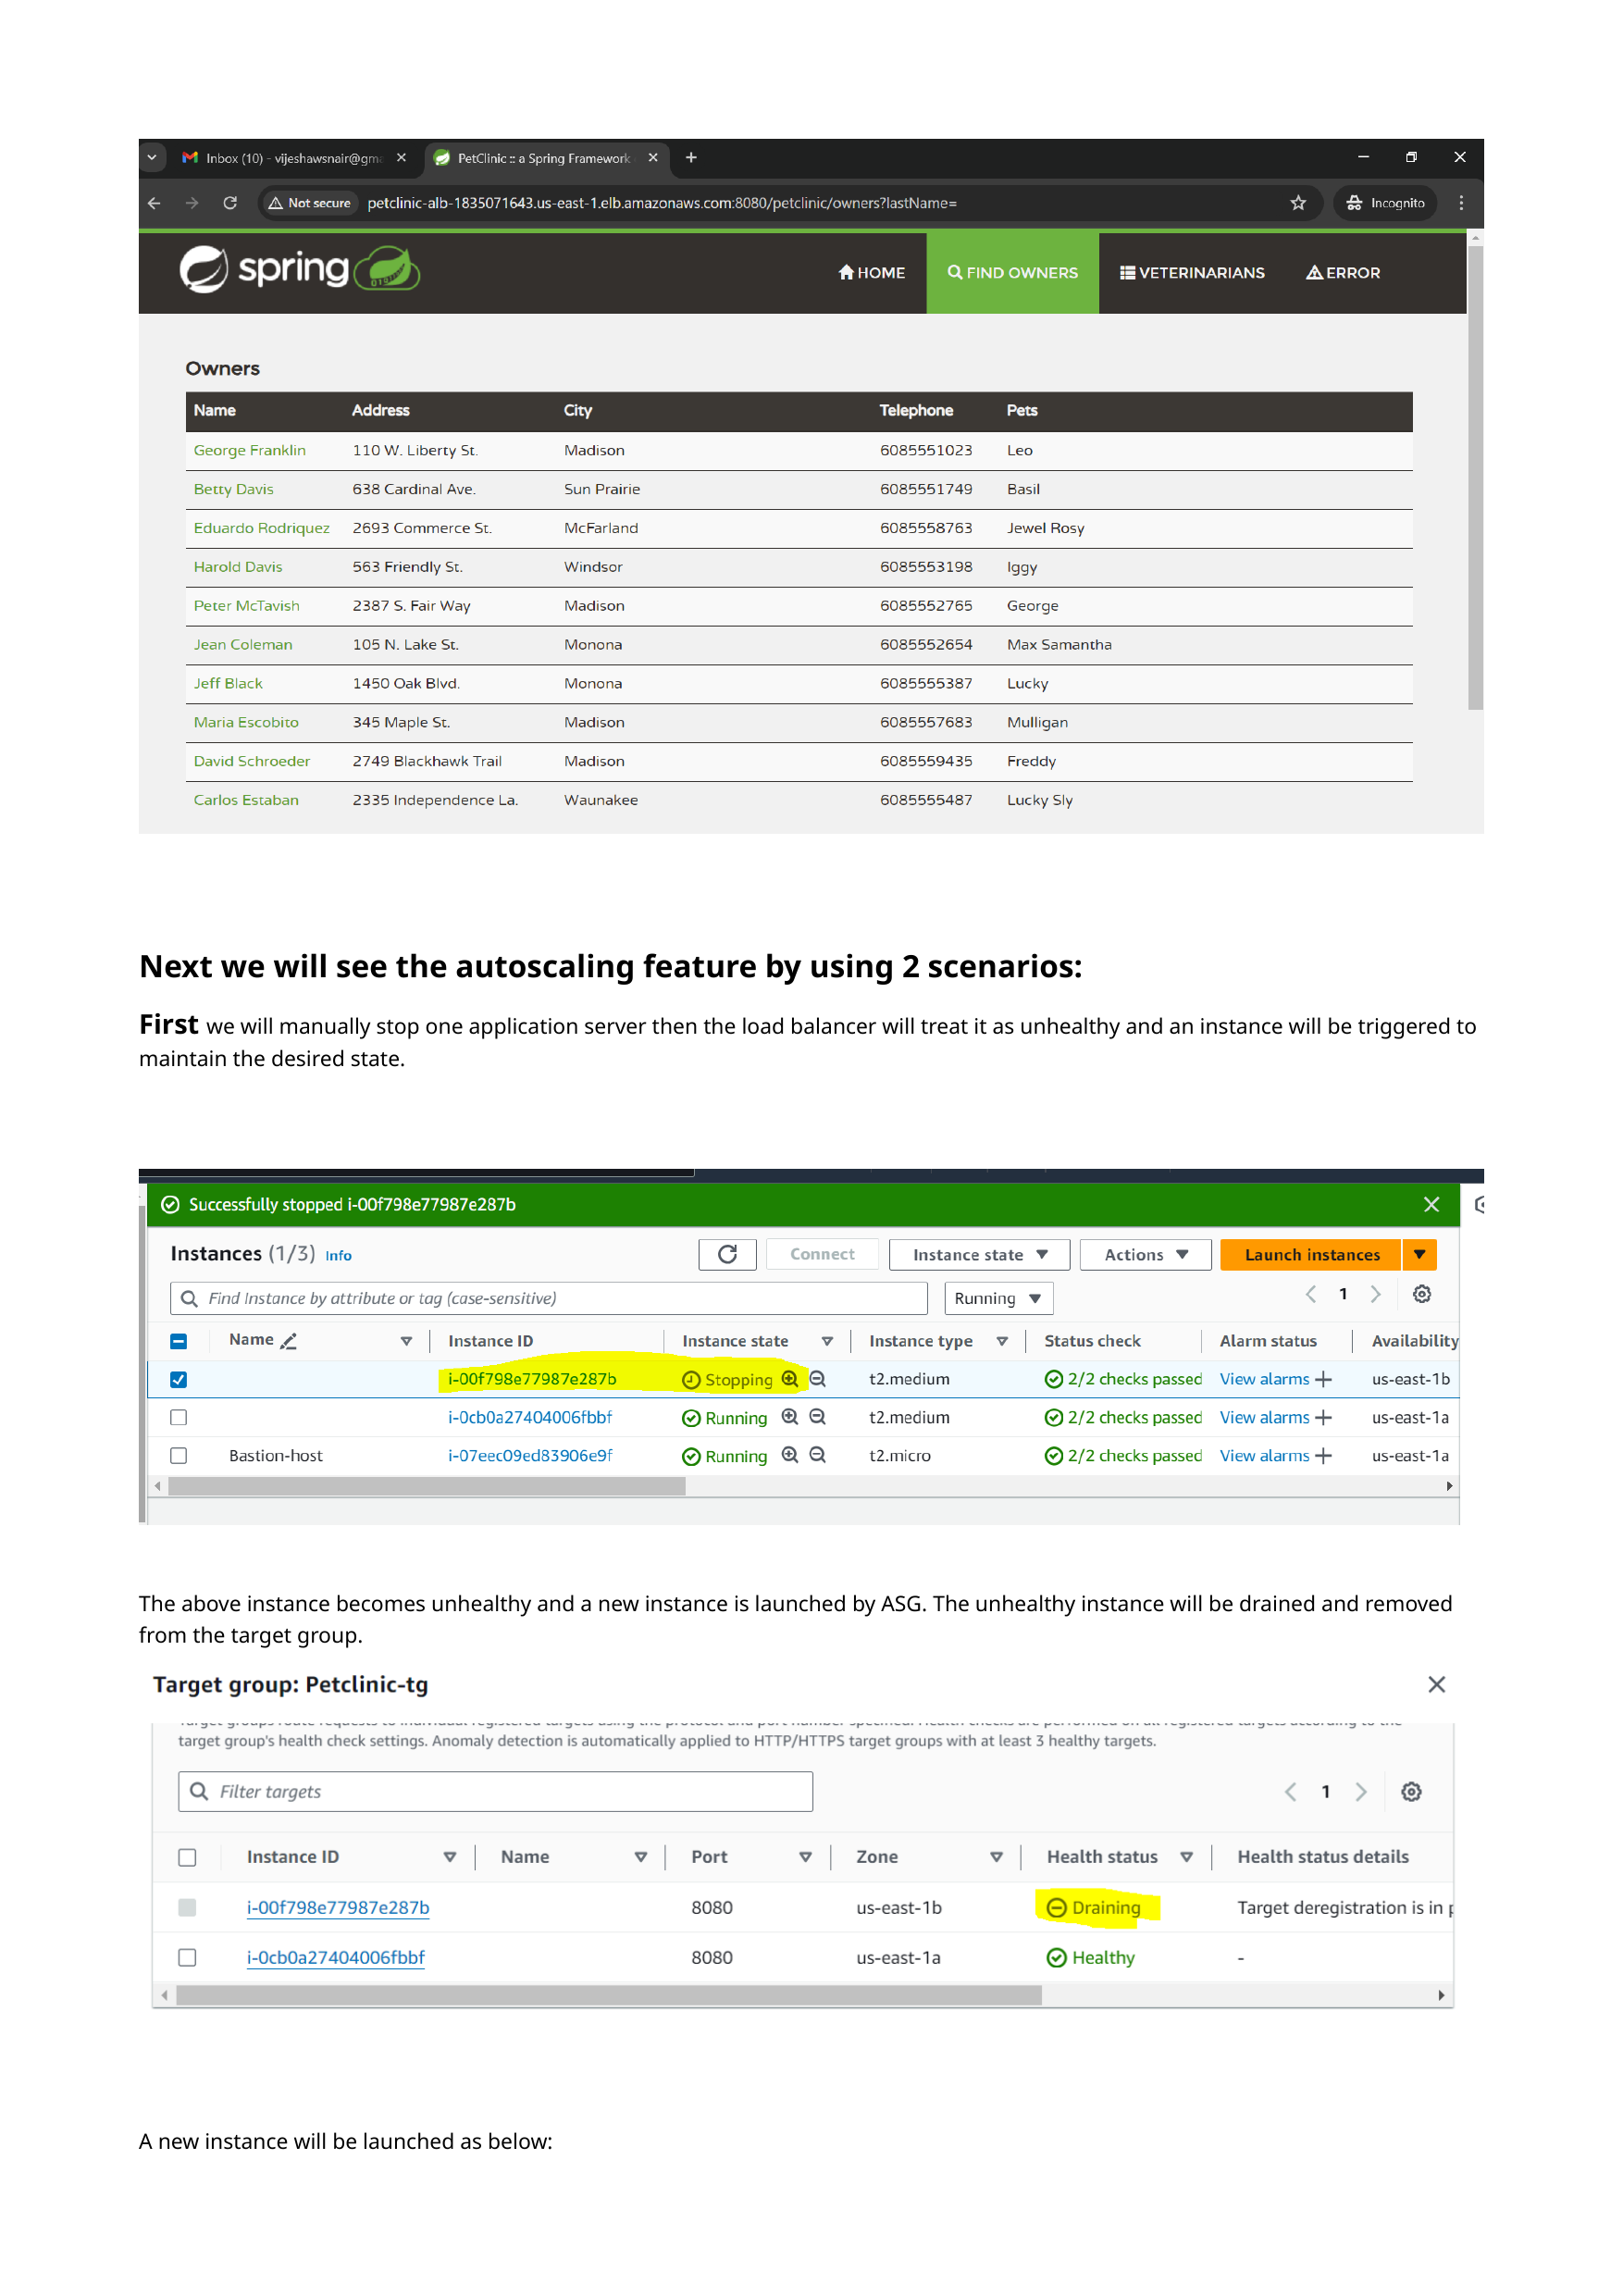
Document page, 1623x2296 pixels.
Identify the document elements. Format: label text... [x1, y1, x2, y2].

text The above instance becomes unhealthy and a new instance is launched by ASG. The unhealthy instance will be drained and removed from the target group. [139, 1589, 1484, 1649]
text First we will manually stop one application server then the load balancer will treat it as unhealthy and an instance will be triggered to maintain the desired state. [139, 1005, 1484, 1074]
text A new instance will be launched as below: [139, 2127, 1484, 2155]
text Next we will see the autoscaling feature by using 2 scenarios: [139, 945, 1484, 987]
picture [139, 139, 1484, 834]
picture [139, 1667, 1484, 2016]
picture [139, 1169, 1484, 1525]
